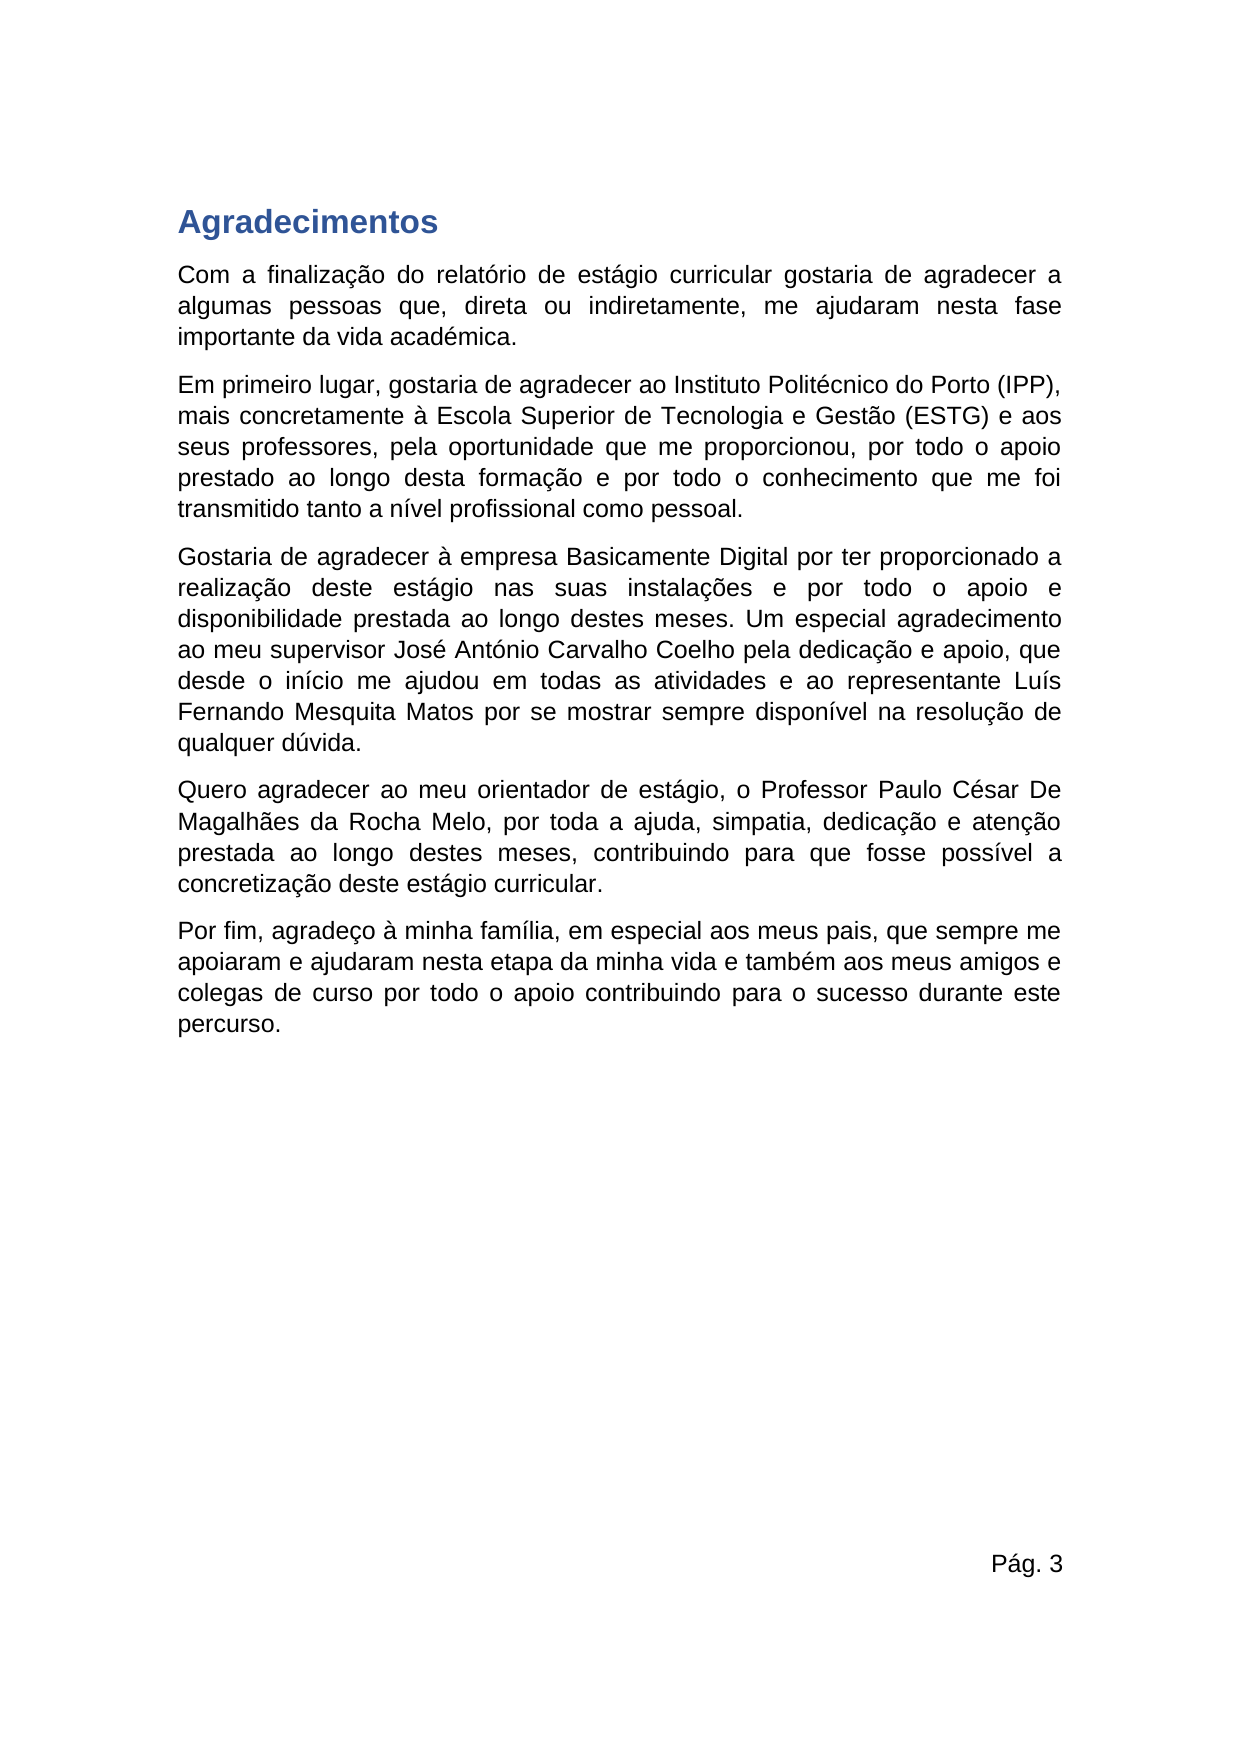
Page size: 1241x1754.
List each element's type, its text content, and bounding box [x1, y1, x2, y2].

subtitle Agradecimentos [177, 202, 1063, 241]
text Por fim, agradeço à minha família, em especial aos meus pais, que sempre me apoiaram e ajudaram nesta etapa da minha vida e também aos meus amigos e colegas de curso por todo o apoio contribuindo para o sucesso durante este percurso. [177, 916, 1063, 1038]
text Gostaria de agradecer à empresa Basicamente Digital por ter proporcionado a realização deste estágio nas suas instalações e por todo o apoio e disponibilidade prestada ao longo destes meses. Um especial agradecimento ao meu supervisor José António Carvalho Coelho pela dedicação e apoio, que desde o início me ajudou em todas as atividades e ao representante Luís Fernando Mesquita Matos por se mostrar sempre disponível na resolução de qualquer dúvida. [177, 541, 1063, 756]
text Com a finalização do relatório de estágio curricular gostaria de agradecer a algumas pessoas que, direta ou indiretamente, me ajudaram nesta fase importante da vida académica. [177, 260, 1063, 351]
text Quero agradecer ao meu orientador de estágio, o Professor Paulo César De Magalhães da Rocha Melo, por toda a ajuda, simpatia, dedicação e atenção prestada ao longo destes meses, contribuindo para que fosse possível a concretização deste estágio curricular. [177, 775, 1063, 897]
text Em primeiro lugar, gostaria de agradecer ao Instituto Politécnico do Porto (IPP), mais concretamente à Escola Superior de Tecnologia e Gestão (ESTG) e aos seus professores, pela oportunidade que me proporcionou, por todo o apoio prestado ao longo desta formação e por todo o conhecimento que me foi transmitido tanto a nível profissional como pessoal. [177, 369, 1063, 522]
